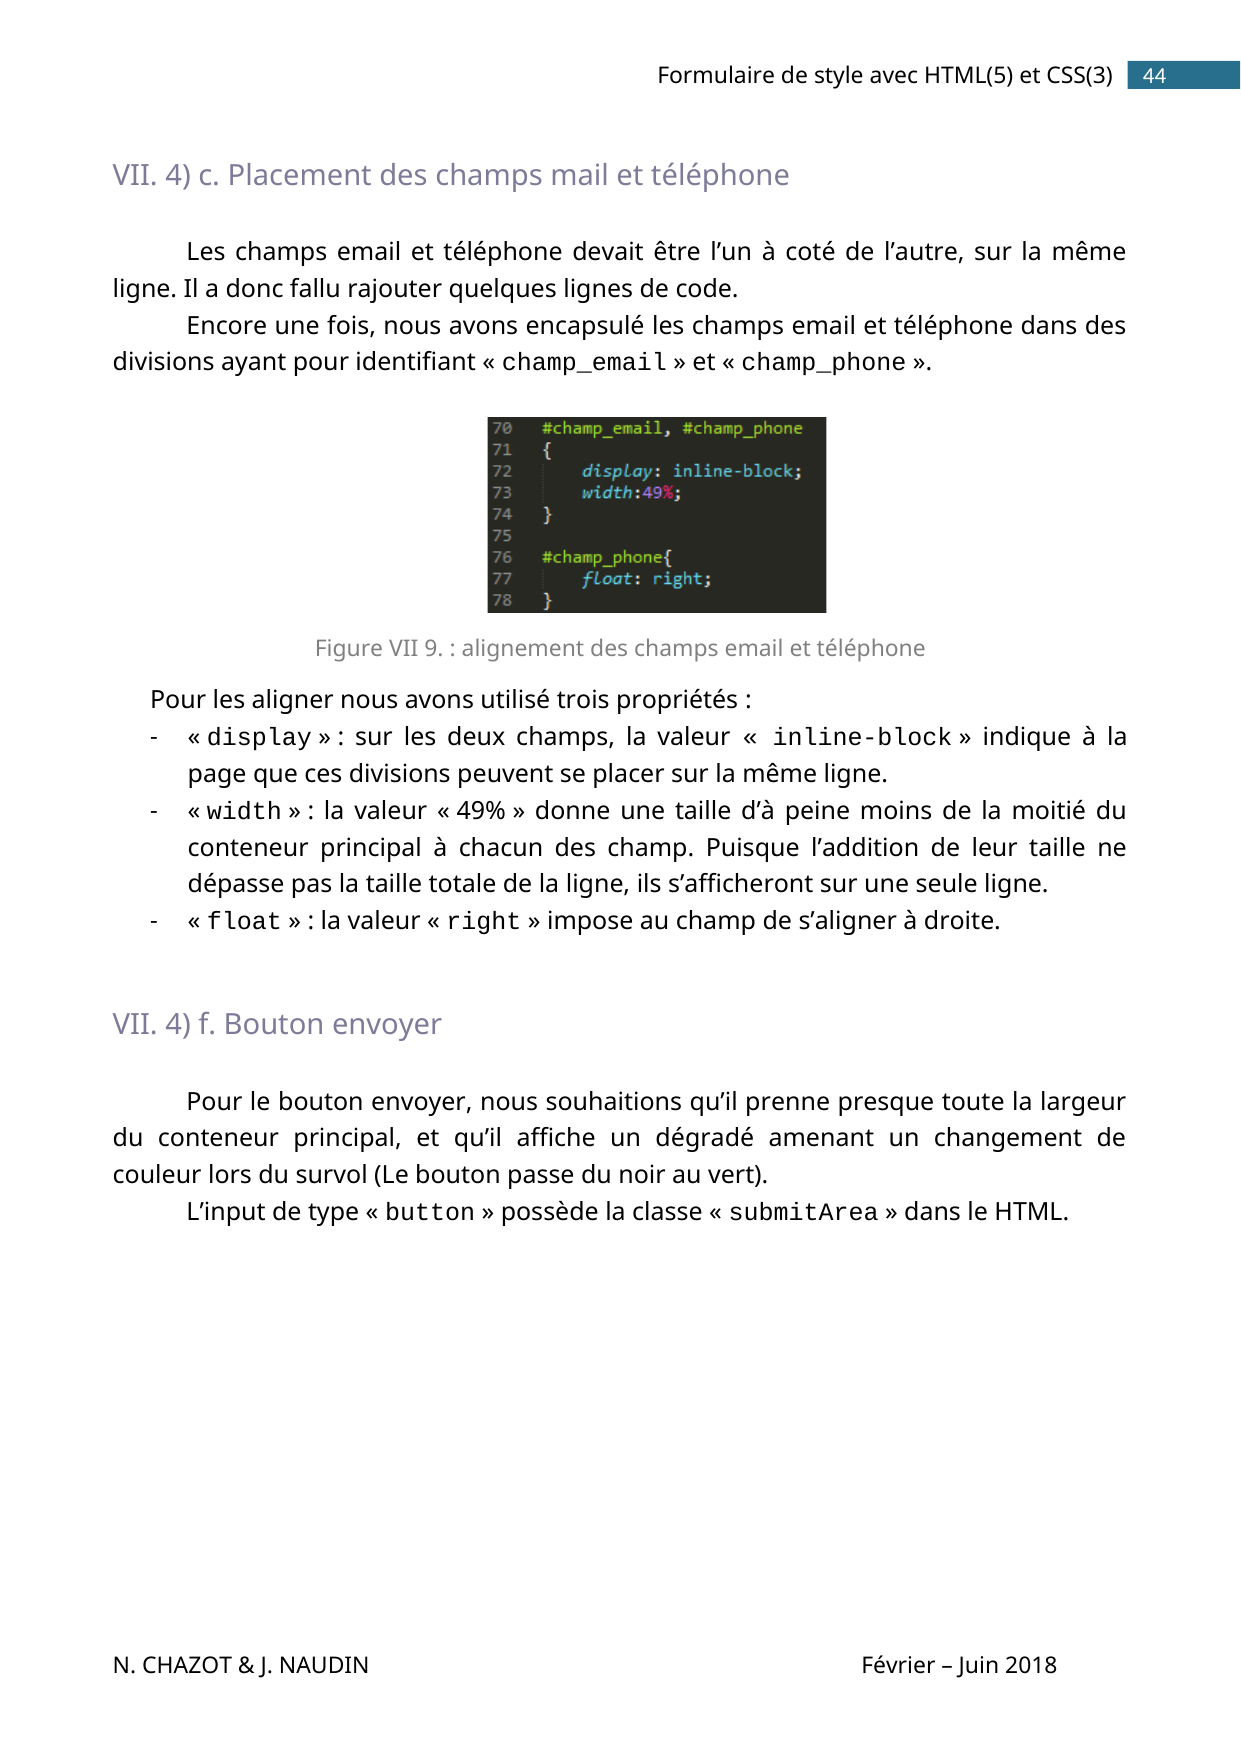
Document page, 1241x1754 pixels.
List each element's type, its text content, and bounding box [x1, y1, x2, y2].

text VII. 4) c. Placement des champs mail et téléphone [112, 154, 1128, 194]
text Encore une fois, nous avons encapsulé les champs email et téléphone dans des divisions ayant pour identifiant « champ_email » et « champ_phone ». [112, 307, 1128, 378]
text Pour les aligner nous avons utilisé trois propriétés : [112, 682, 1128, 716]
text Figure VII 9. : alignement des champs email et téléphone [112, 631, 1128, 663]
picture [487, 417, 827, 613]
text L’input de type « button » possède la classe « submitArea » dans le HTML. [112, 1193, 1128, 1228]
list « width » : la valeur « 49% » donne une taille d’à peine moins de la moitié du conteneur principal à chacun des champ. Puisque l’addition de leur taille ne dépasse pas la taille totale de la ligne, ils s’afficheront sur une seule ligne. [150, 792, 1128, 900]
text Les champs email et téléphone devait être l’un à coté de l’autre, sur la même ligne. Il a donc fallu rajouter quelques lignes de code. [112, 234, 1128, 304]
text Pour le bouton envoyer, nous souhaitions qu’il prenne presque toute la largeur du conteneur principal, et qu’il affiche un dégradé amenant un changement de couleur lors du survol (Le bouton passe du noir au vert). [112, 1083, 1128, 1191]
text VII. 4) f. Bouton envoyer [112, 1003, 1128, 1043]
list « display » : sur les deux champs, la valeur « inline-block » indique à la page que ces divisions peuvent se placer sur la même ligne. [150, 719, 1128, 790]
list « float » : la valeur « right » impose au champ de s’aligner à droite. [150, 903, 1128, 937]
